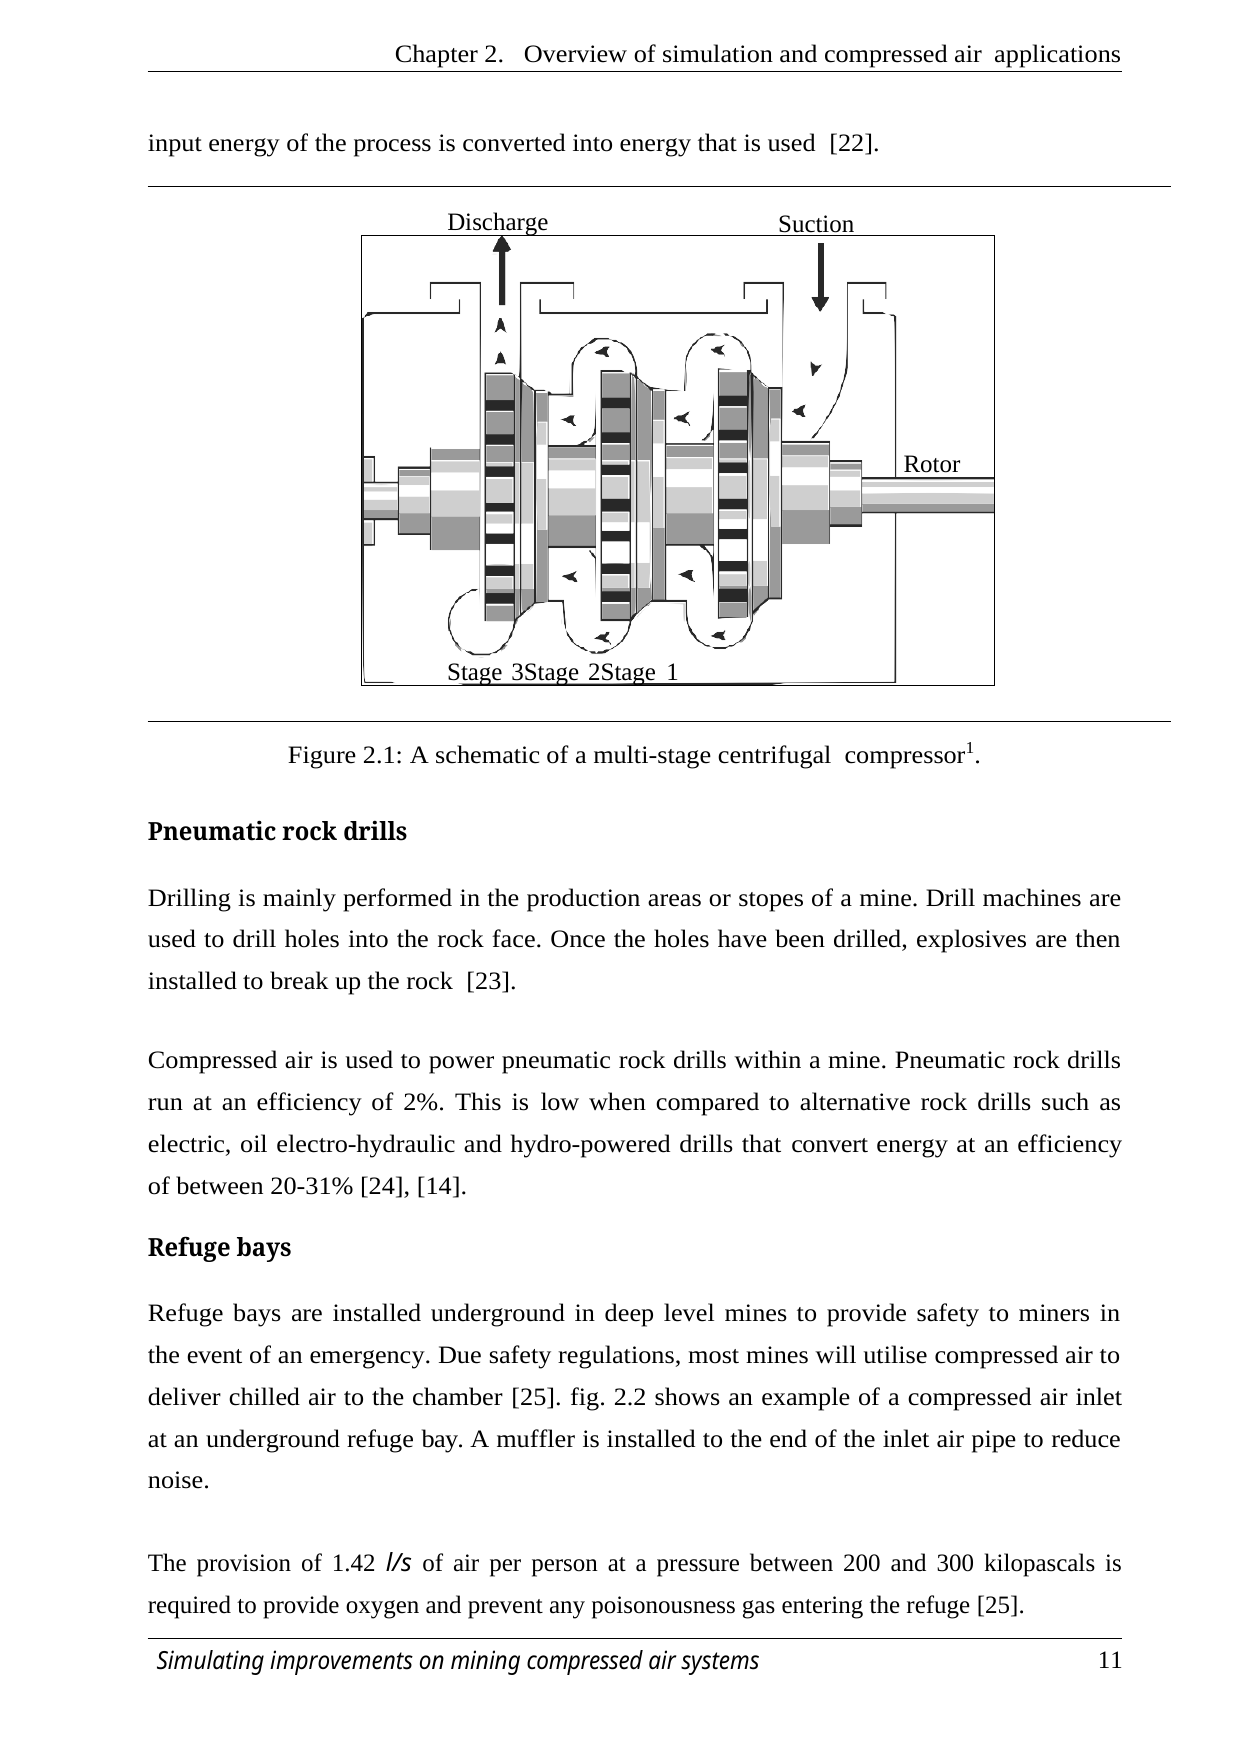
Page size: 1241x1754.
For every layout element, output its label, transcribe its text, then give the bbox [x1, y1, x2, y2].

text Drilling is mainly performed in the production areas or stopes of a mine. Drill machines are used to drill holes into the rock face. Once the holes have been drilled, explosives are then installed to break up the rock [23]. [148, 883, 1122, 995]
text Compressed air is used to power pneumatic rock drills within a mine. Pneumatic rock drills run at an efficiency of 2%. This is low when compared to alternative rock drills such as electric, oil electro-hydraulic and hydro-powered drills that convert energy at an efficiency of between 20-31% [24], [14]. [148, 1045, 1122, 1199]
text Refuge bays are installed underground in deep level mines to provide safety to miners in the event of an emergency. Due safety regulations, most mines will utilise compressed air to deliver chilled air to the chamber [25]. fig. 2.2 shows an example of a compressed air inlet at an underground refuge bay. A muffler is installed to the end of the inlet air pipe to reduce noise. [148, 1298, 1122, 1494]
text The provision of 1.42 l/s of air per person at a pressure between 200 and 300 kilopascals is required to provide oxygen and prevent any poisonousness gas entering the refuge [25]. [148, 1544, 1122, 1619]
text Figure 2.1: A schematic of a multi-stage centrifugal compressor1. [288, 737, 1182, 769]
subtitle Refuge bays [148, 1229, 1182, 1263]
subtitle Pneumatic rock drills [148, 814, 1182, 848]
picture [362, 236, 994, 685]
text input energy of the process is converted into energy that is used [22]. [148, 128, 1182, 157]
